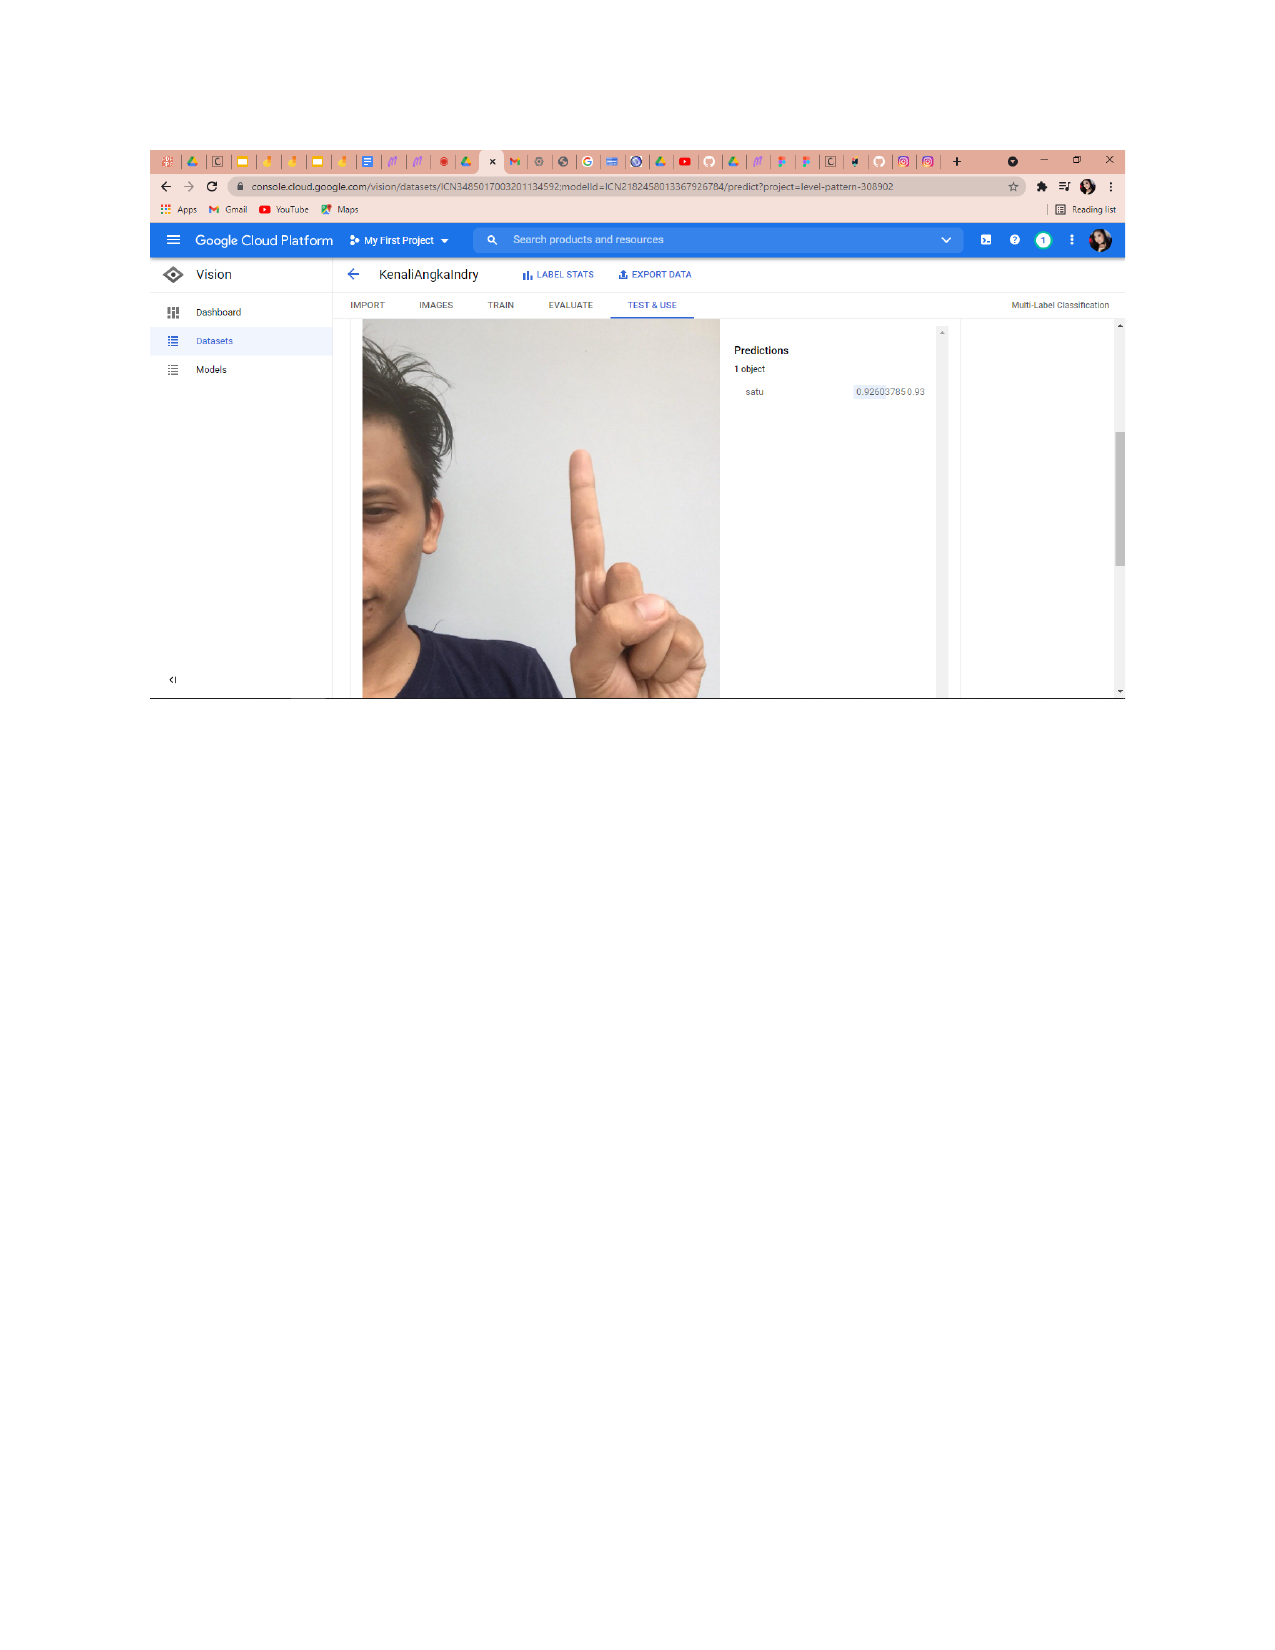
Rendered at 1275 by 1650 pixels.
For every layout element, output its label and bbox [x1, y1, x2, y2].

picture [150, 150, 1125, 699]
